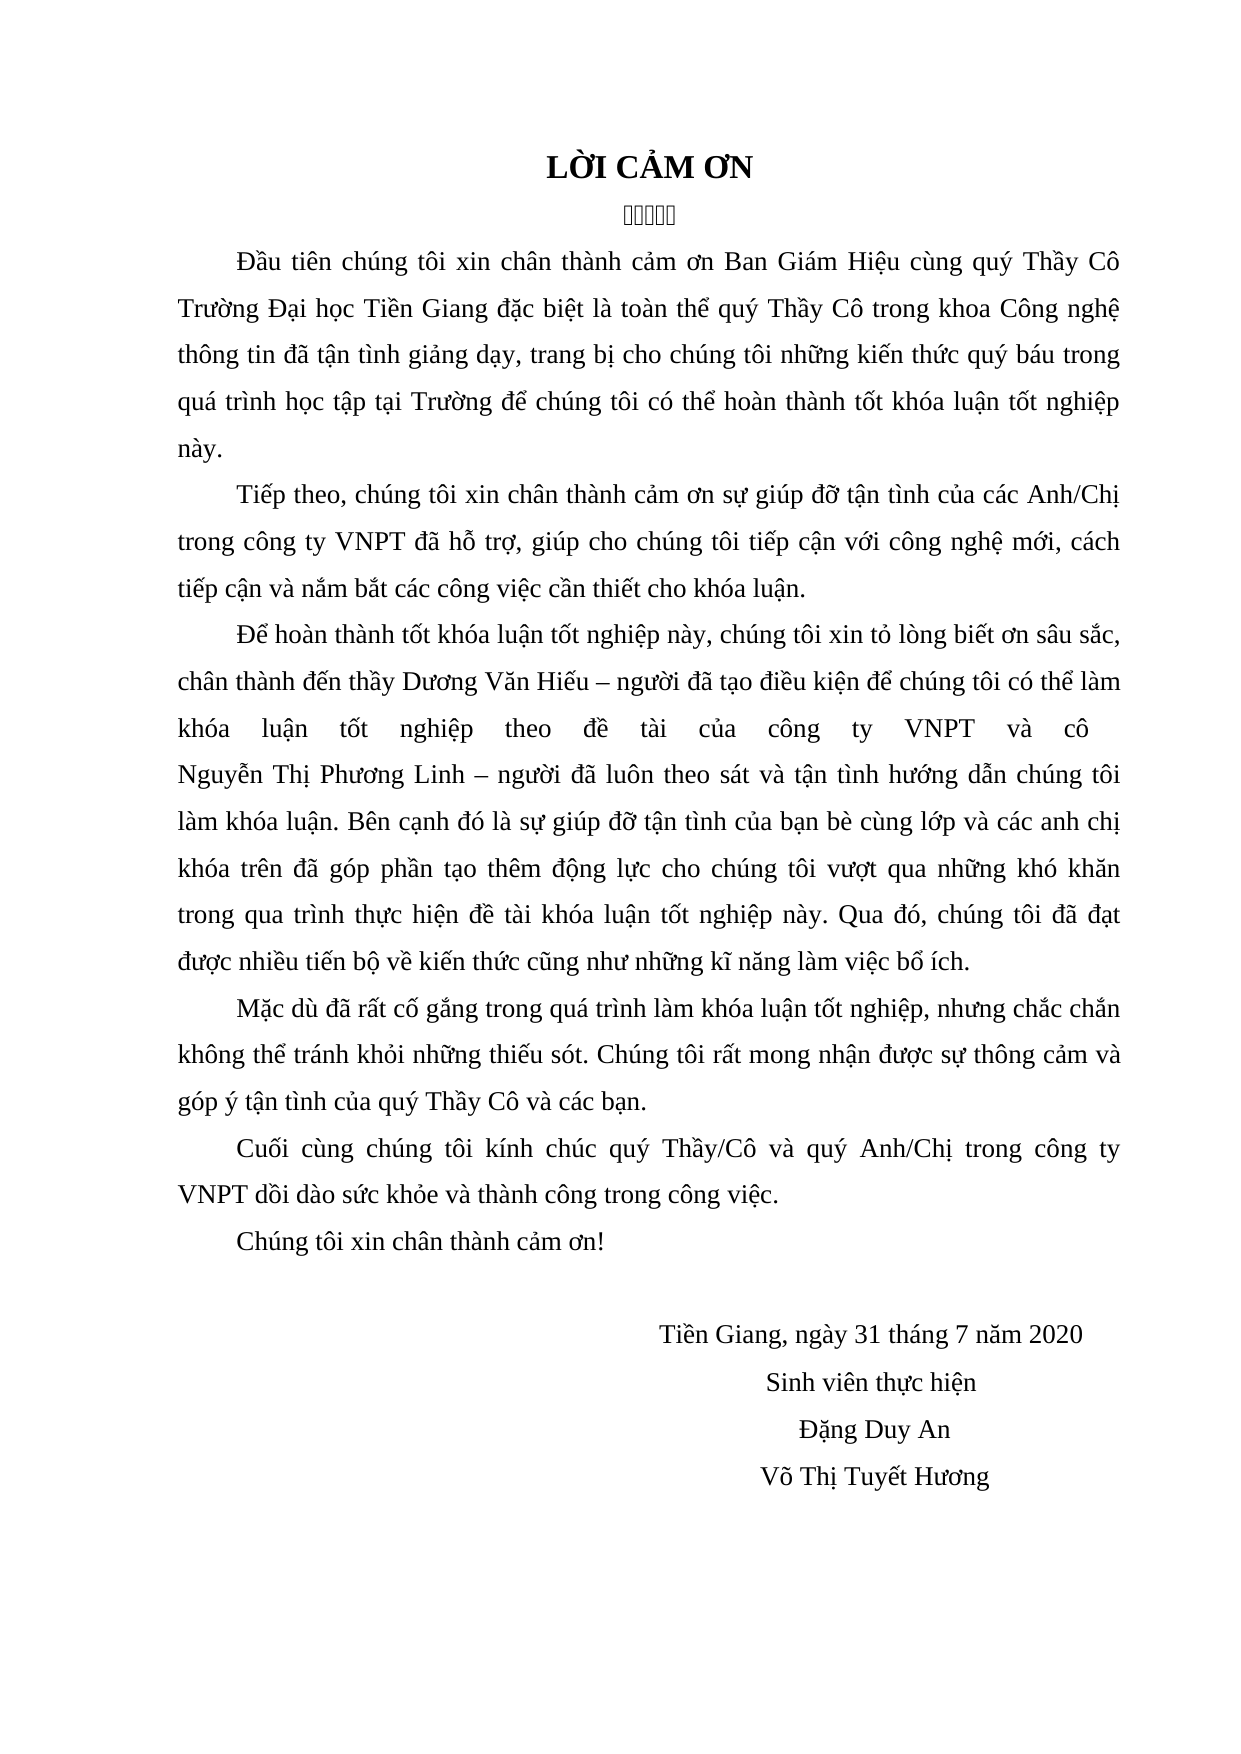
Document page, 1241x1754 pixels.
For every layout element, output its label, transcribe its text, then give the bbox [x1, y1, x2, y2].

text Tiếp theo, chúng tôi xin chân thành cảm ơn sự giúp đỡ tận tình của các Anh/Chị trong công ty VNPT đã hỗ trợ, giúp cho chúng tôi tiếp cận với công nghệ mới, cách tiếp cận và nắm bắt các công việc cần thiết cho khóa luận. [177, 478, 1122, 603]
text Chúng tôi xin chân thành cảm ơn! [177, 1225, 1122, 1256]
text Võ Thị Tuyết Hương [177, 1459, 1122, 1491]
text Cuối cùng chúng tôi kính chúc quý Thầy/Cô và quý Anh/Chị trong công ty VNPT dồi dào sức khỏe và thành công trong công việc. [177, 1132, 1122, 1209]
text Đặng Duy An [177, 1413, 1122, 1444]
text LỜI CẢM ƠN [177, 148, 1122, 186]
text Đầu tiên chúng tôi xin chân thành cảm ơn Ban Giám Hiệu cùng quý Thầy Cô Trường Đại học Tiền Giang đặc biệt là toàn thể quý Thầy Cô trong khoa Công nghệ thông tin đã tận tình giảng dạy, trang bị cho chúng tôi những kiến thức quý báu trong quá trình học tập tại Trường để chúng tôi có thể hoàn thành tốt khóa luận tốt nghiệp này. [177, 245, 1122, 463]
text Mặc dù đã rất cố gắng trong quá trình làm khóa luận tốt nghiệp, nhưng chắc chắn không thể tránh khỏi những thiếu sót. Chúng tôi rất mong nhận được sự thông cảm và góp ý tận tình của quý Thầy Cô và các bạn. [177, 992, 1122, 1116]
text Tiền Giang, ngày 31 tháng 7 năm 2020 [177, 1318, 1122, 1349]
text Sinh viên thực hiện [177, 1366, 1122, 1397]
text Để hoàn thành tốt khóa luận tốt nghiệp này, chúng tôi xin tỏ lòng biết ơn sâu sắc, chân thành đến thầy Dương Văn Hiếu – người đã tạo điều kiện để chúng tôi có thể làm khóa luận tốt nghiệp theo đề tài của công ty VNPT và cô Nguyễn Thị Phương Linh – người đã luôn theo sát và tận tình hướng dẫn chúng tôi làm khóa luận. Bên cạnh đó là sự giúp đỡ tận tình của bạn bè cùng lớp và các anh chị khóa trên đã góp phần tạo thêm động lực cho chúng tôi vượt qua những khó khăn trong qua trình thực hiện đề tài khóa luận tốt nghiệp này. Qua đó, chúng tôi đã đạt được nhiều tiến bộ về kiến thức cũng như những kĩ năng làm việc bổ ích. [177, 618, 1122, 976]
